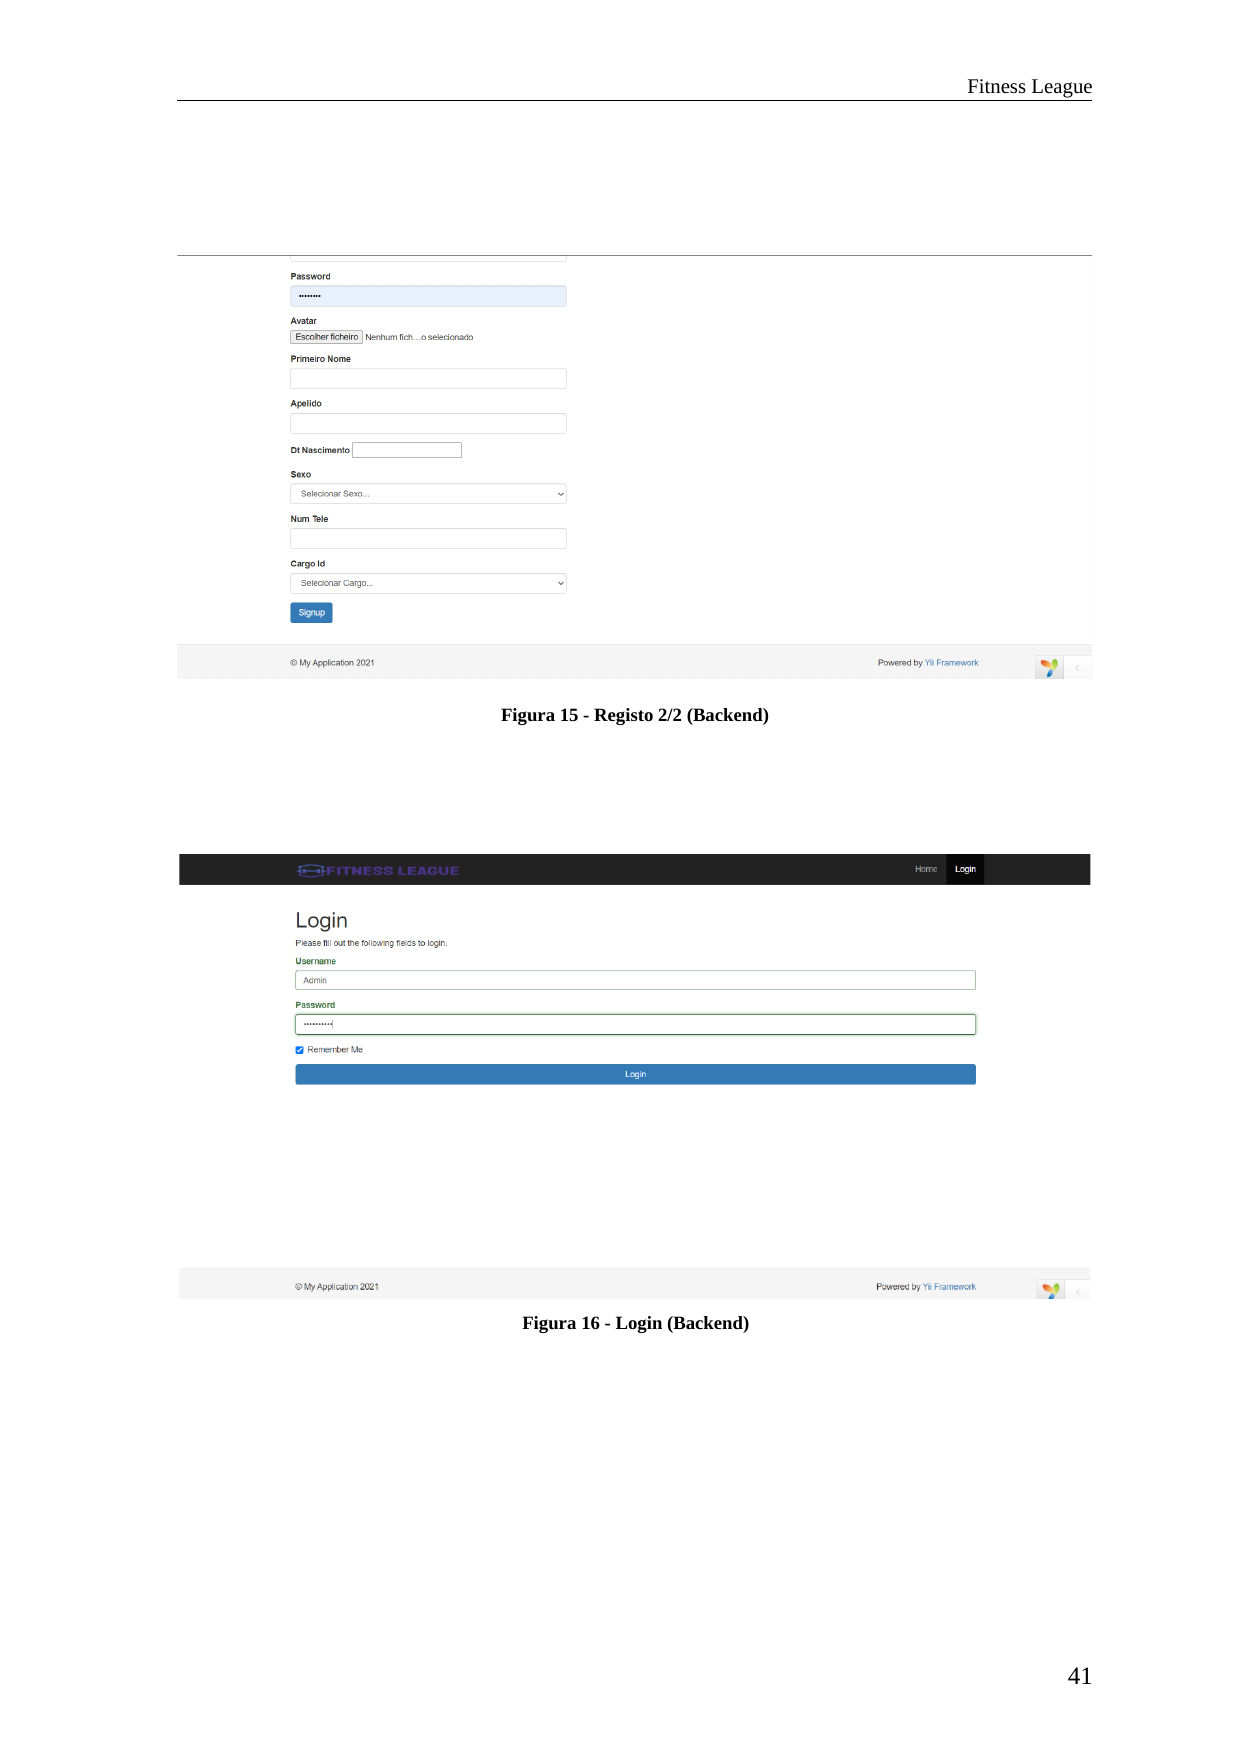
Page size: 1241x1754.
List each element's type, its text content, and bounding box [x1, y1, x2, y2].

picture [177, 255, 1093, 679]
picture [177, 854, 1090, 1298]
